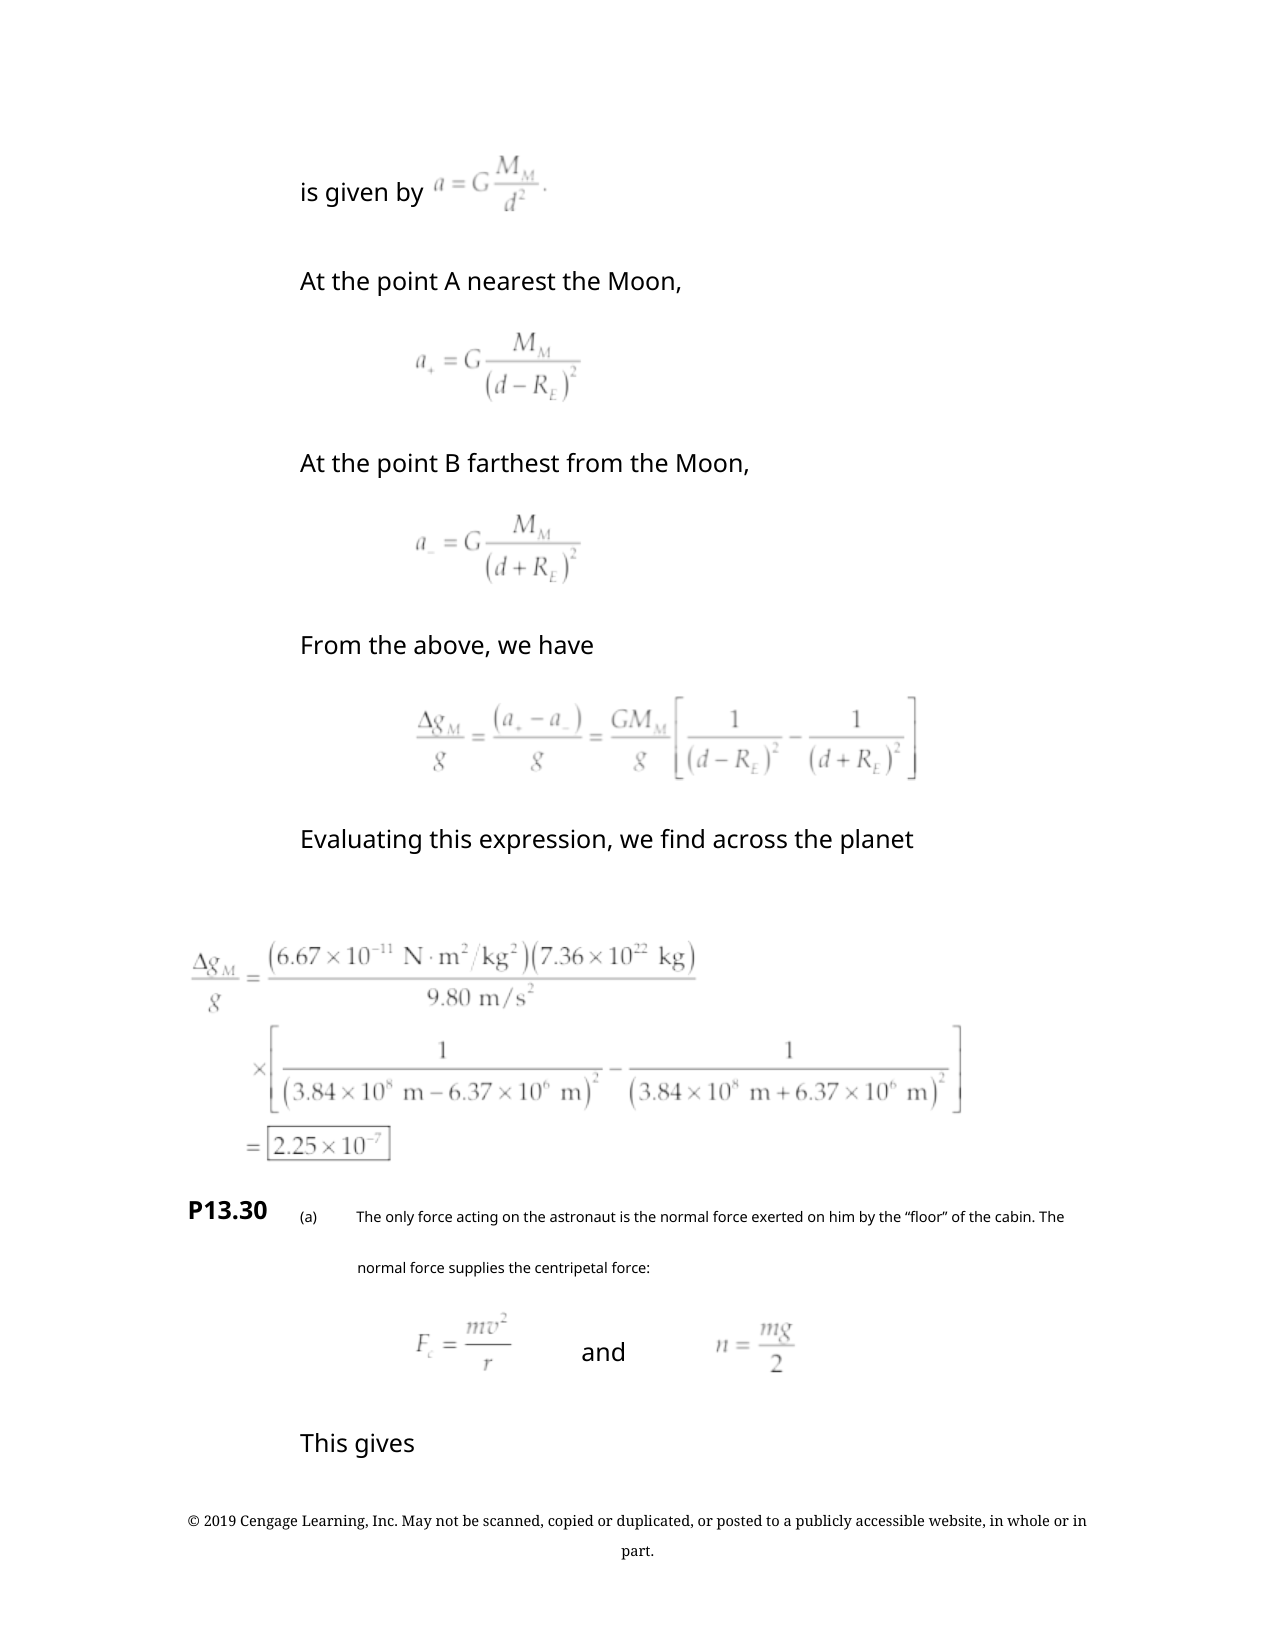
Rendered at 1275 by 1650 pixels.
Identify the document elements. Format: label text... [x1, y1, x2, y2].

text At the point B farthest from the Moon, [187, 445, 1087, 479]
text and [187, 1307, 1087, 1396]
text P13.30 (a) The only force acting on the astronaut is the normal force exerted on him by the “floor” of the cabin. The normal force supplies the centripetal force: [187, 1193, 1087, 1278]
text From the above, we have [187, 627, 1087, 662]
text Evaluating this expression, we find across the planet [187, 822, 1087, 856]
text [187, 150, 1087, 234]
text This gives [187, 1425, 1087, 1459]
text At the point A nearest the Moon, [187, 263, 1087, 297]
